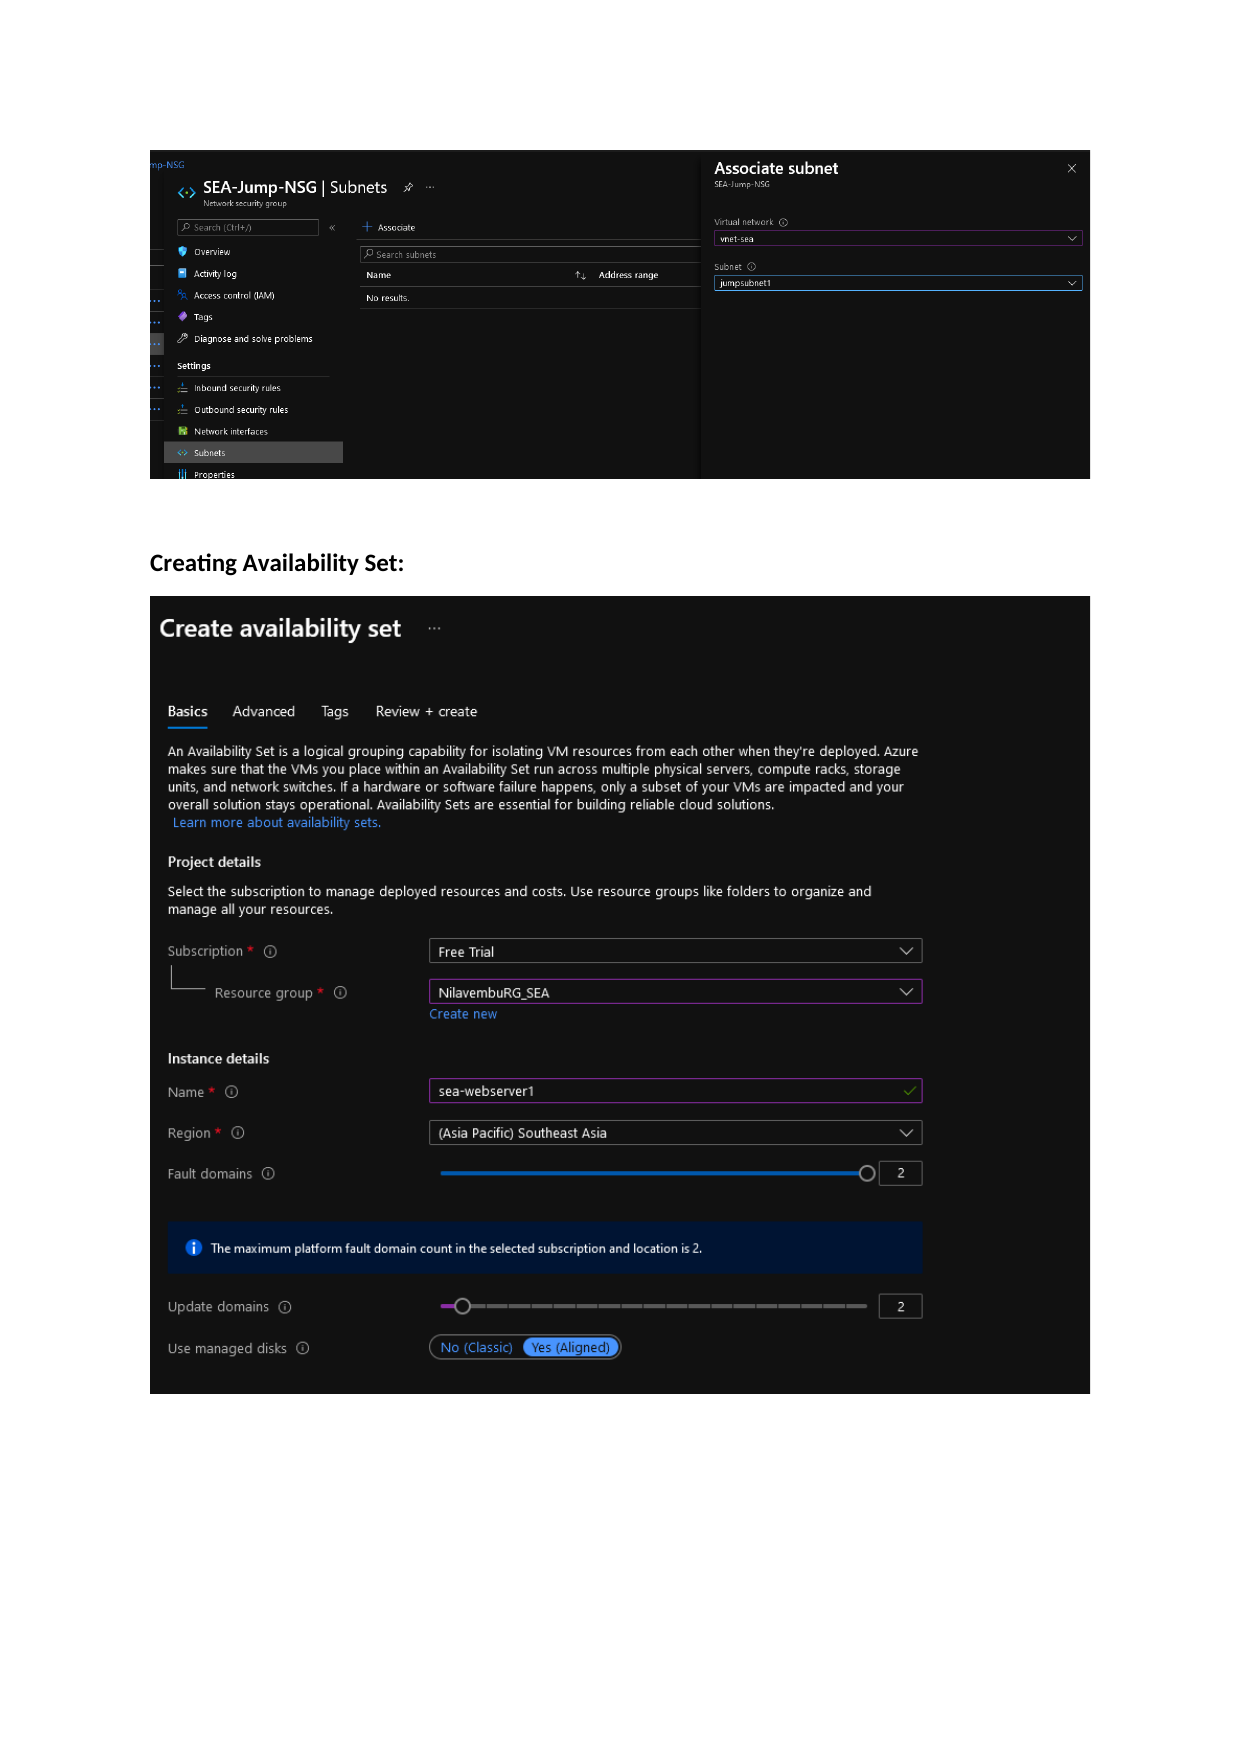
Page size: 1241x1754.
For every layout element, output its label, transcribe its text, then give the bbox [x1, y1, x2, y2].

picture [150, 150, 1091, 479]
picture [150, 596, 1091, 1394]
text Creating Availability Set: [150, 547, 1090, 578]
